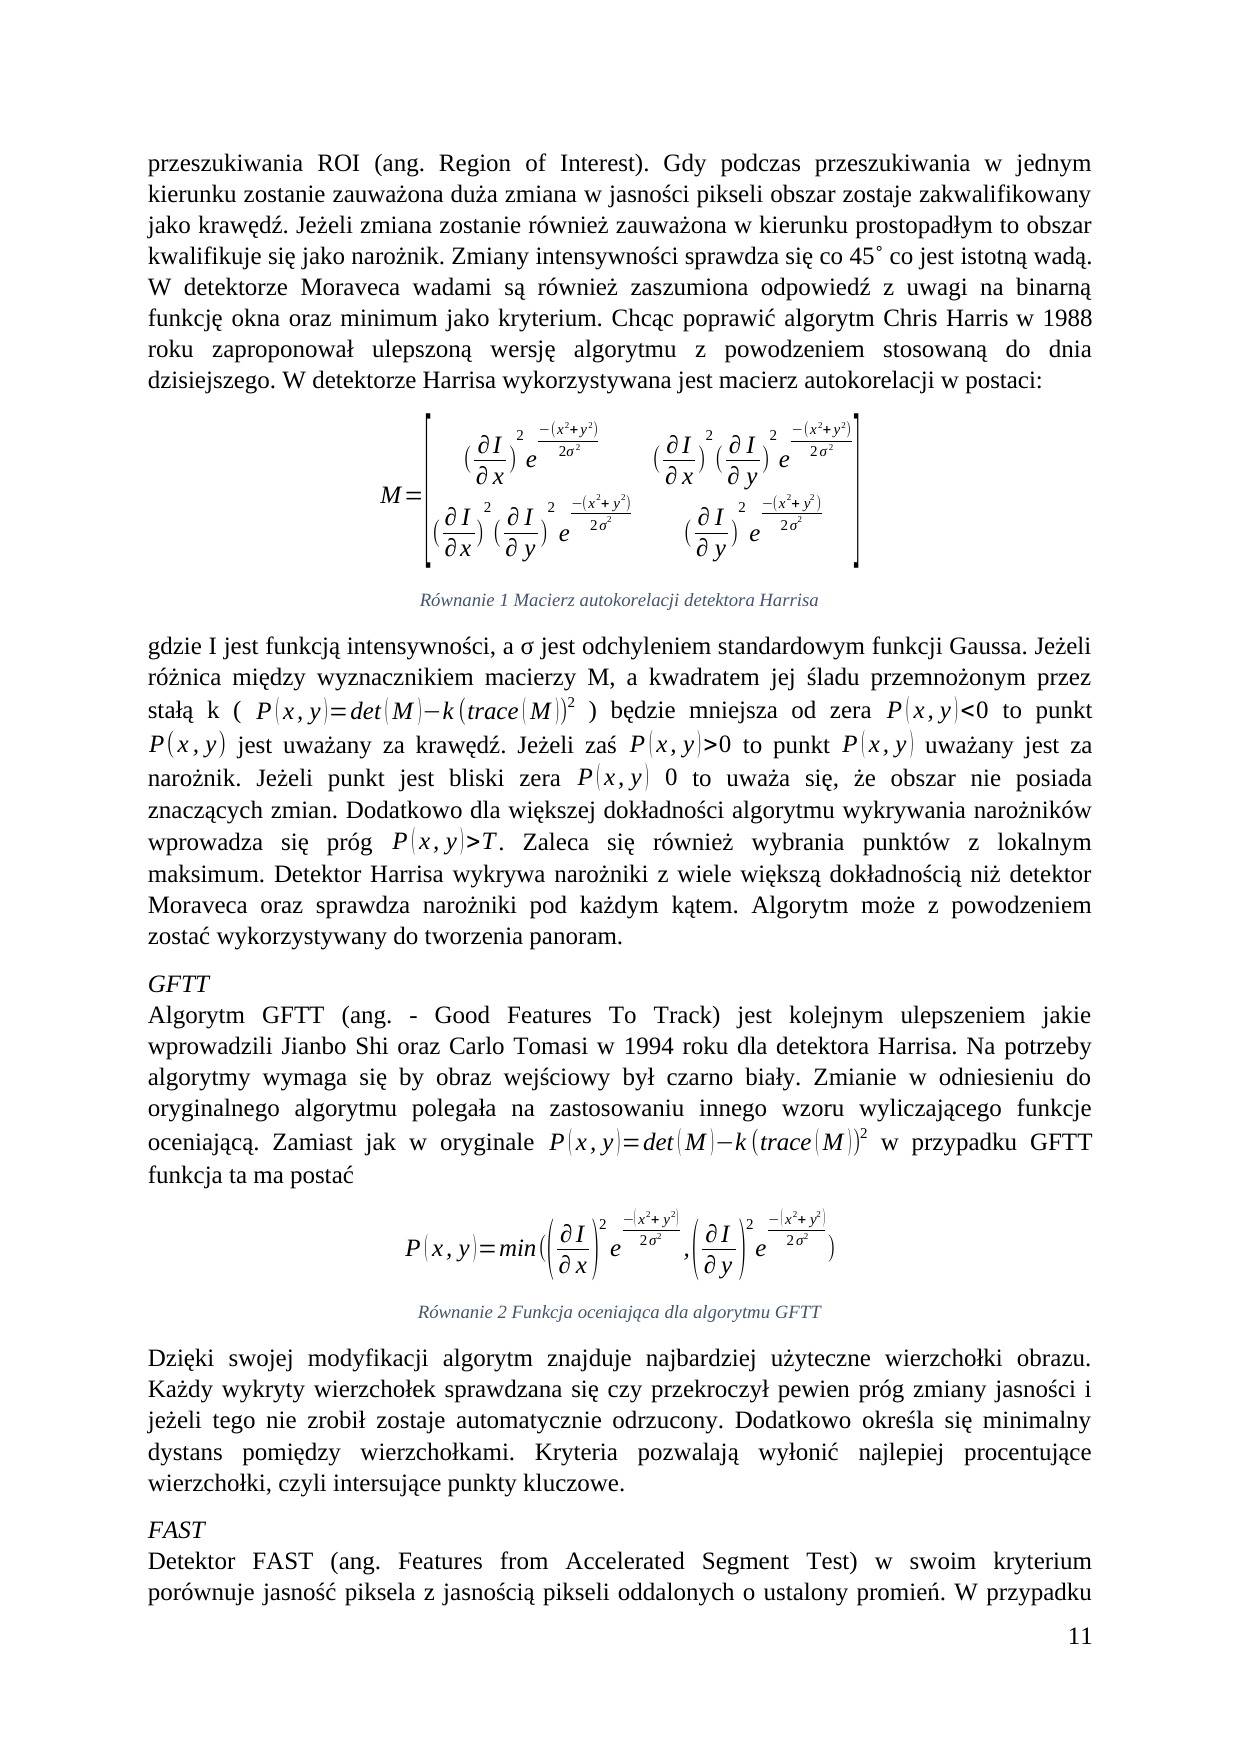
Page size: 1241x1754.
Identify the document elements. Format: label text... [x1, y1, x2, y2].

text Równanie 2 Funkcja oceniająca dla algorytmu GFTT [148, 1301, 1092, 1323]
subtitle FAST [148, 1515, 1092, 1544]
text Dzięki swojej modyfikacji algorytm znajduje najbardziej użyteczne wierzchołki obrazu. Każdy wykryty wierzchołek sprawdzana się czy przekroczył pewien próg zmiany jasności i jeżeli tego nie zrobił zostaje automatycznie odrzucony. Dodatkowo określa się minimalny dystans pomiędzy wierzchołkami. Kryteria pozwalają wyłonić najlepiej procentujące wierzchołki, czyli intersujące punkty kluczowe. [148, 1343, 1092, 1496]
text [148, 1546, 1092, 1606]
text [148, 148, 1092, 394]
subtitle GFTT [148, 969, 1092, 998]
text Algorytm GFTT (ang. - Good Features To Track) jest kolejnym ulepszeniem jakie wprowadzili Jianbo Shi oraz Carlo Tomasi w 1994 roku dla detektora Harrisa. Na potrzeby algorytmy wymaga się by obraz wejściowy był czarno biały. Zmianie w odniesieniu do oryginalnego algorytmu polegała na zastosowaniu innego wzoru wyliczającego funkcje oceniającą. Zamiast jak w oryginale w przypadku GFTT funkcja ta ma postać [148, 1000, 1092, 1189]
text Równanie 1 Macierz autokorelacji detektora Harrisa [148, 589, 1092, 610]
text gdzie I jest funkcją intensywności, a σ jest odchyleniem standardowym funkcji Gaussa. Jeżeli różnica między wyznacznikiem macierzy M, a kwadratem jej śladu przemnożonym przez stałą k ( ) będzie mniejsza od zera to punkt jest uważany za krawędź. Jeżeli zaś to punkt uważany jest za narożnik. Jeżeli punkt jest bliski zera to uważa się, że obszar nie posiada znaczących zmian. Dodatkowo dla większej dokładności algorytmu wykrywania narożników wprowadza się próg . Zaleca się również wybrania punktów z lokalnym maksimum. Detektor Harrisa wykrywa narożniki z wiele większą dokładnością niż detektor Moraveca oraz sprawdza narożniki pod każdym kątem. Algorytm może z powodzeniem zostać wykorzystywany do tworzenia panoram. [148, 631, 1092, 950]
